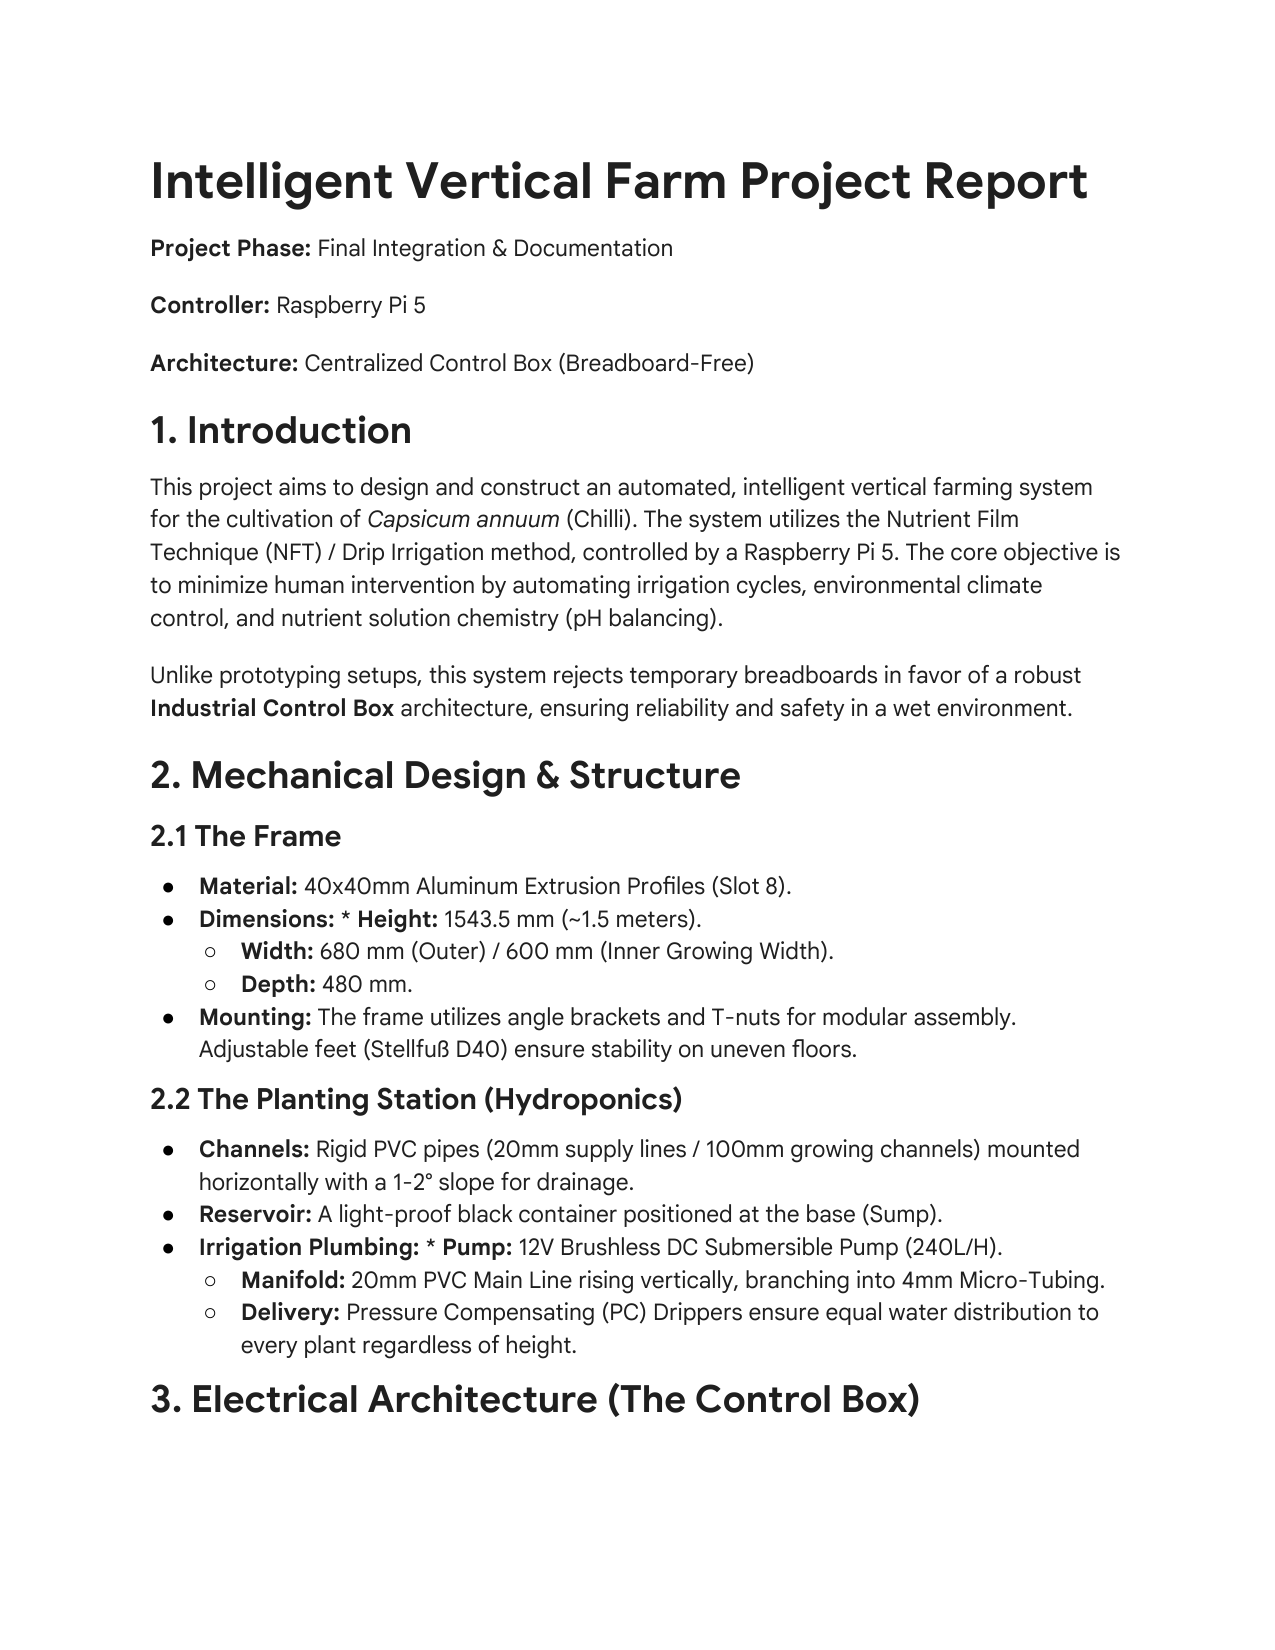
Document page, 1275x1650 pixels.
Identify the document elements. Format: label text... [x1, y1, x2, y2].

text Architecture: Centralized Control Box (Breadboard-Free) [150, 349, 1125, 378]
list Depth: 480 mm. [203, 970, 1125, 999]
text Controller: Raspberry Pi 5 [150, 292, 1125, 320]
text Project Phase: Final Integration & Documentation [150, 234, 1125, 263]
list Width: 680 mm (Outer) / 600 mm (Inner Growing Width). [203, 938, 1125, 966]
text This project aims to design and construct an automated, intelligent vertical farming system for the cultivation of Capsicum annuum (Chilli). The system utilizes the Nutrient Film Technique (NFT) / Drip Irrigation method, controlled by a Raspberry Pi 5. The core objective is to minimize human intervention by automating irrigation cycles, environmental climate control, and nutrient solution chemistry (pH balancing). [150, 473, 1125, 633]
list Irrigation Plumbing: * Pump: 12V Brushless DC Submersible Pump (240L/H). [161, 1233, 1125, 1262]
subtitle 1. Introduction [150, 407, 1125, 454]
list Reservoir: A light-proof black container positioned at the base (Sump). [161, 1201, 1125, 1229]
subtitle 2.2 The Planting Station (Hydroponics) [150, 1081, 1125, 1117]
subtitle 2.1 The Frame [150, 818, 1125, 854]
list Dimensions: * Height: 1543.5 mm (~1.5 meters). [161, 905, 1125, 934]
subtitle Intelligent Vertical Farm Project Report [150, 150, 1125, 213]
text Unlike prototyping setups, this system rejects temporary breadboards in favor of a robust Industrial Control Box architecture, ensuring reliability and safety in a wet environment. [150, 662, 1125, 723]
list Delivery: Pressure Compensating (PC) Drippers ensure equal water distribution to every plant regardless of height. [203, 1299, 1125, 1360]
list Manifold: 20mm PVC Main Line rising vertically, branching into 4mm Micro-Tubing. [203, 1266, 1125, 1295]
list Material: 40x40mm Aluminum Extrusion Profiles (Slot 8). [161, 872, 1125, 901]
list Channels: Rigid PVC pipes (20mm supply lines / 100mm growing channels) mounted horizontally with a 1-2° slope for drainage. [161, 1135, 1125, 1197]
list Mounting: The frame utilizes angle brackets and T-nuts for modular assembly. Adjustable feet (Stellfuß D40) ensure stability on uneven floors. [161, 1003, 1125, 1064]
subtitle 3. Electrical Architecture (The Control Box) [150, 1377, 1125, 1423]
subtitle 2. Mechanical Design & Structure [150, 752, 1125, 799]
